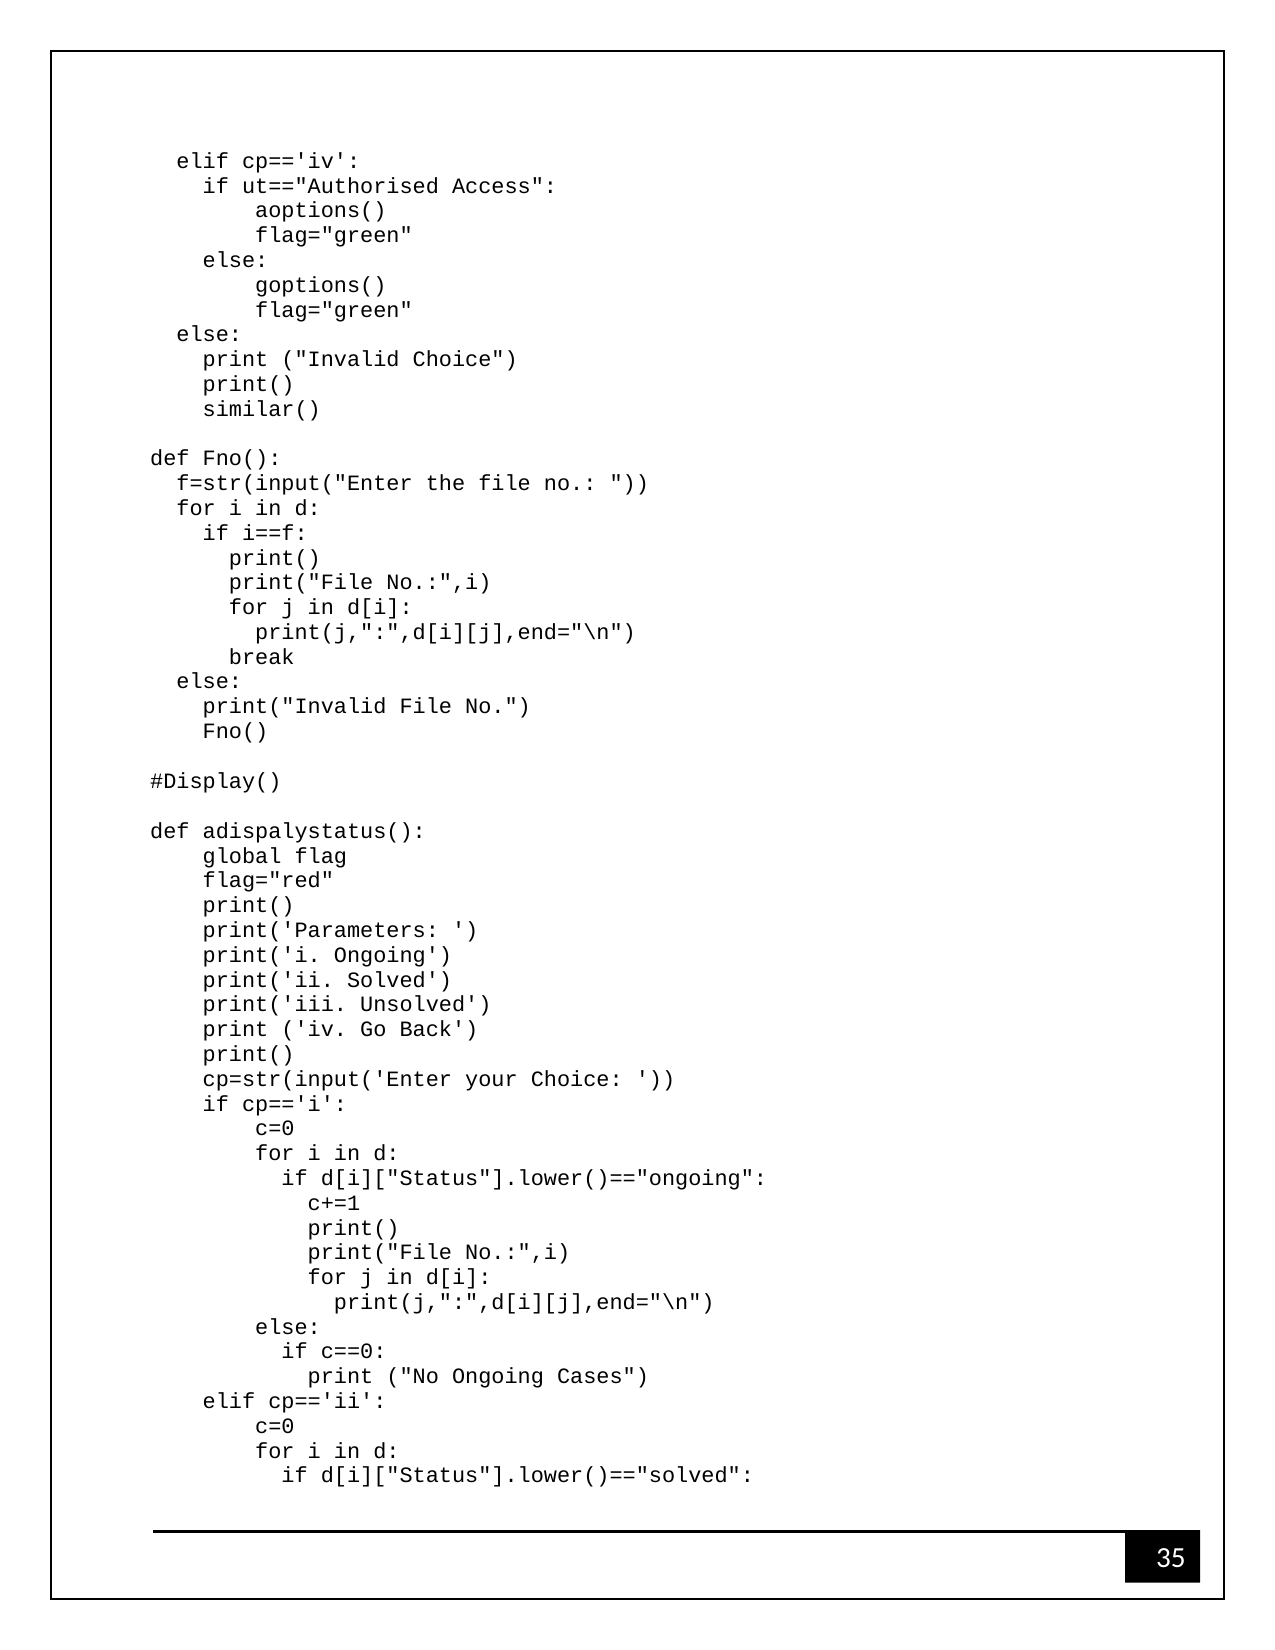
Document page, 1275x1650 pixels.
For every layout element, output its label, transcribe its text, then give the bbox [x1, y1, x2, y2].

text print ("Invalid Choice") [150, 348, 1125, 373]
text print("File No.:",i) [150, 571, 1125, 596]
text def Fno(): [150, 447, 1125, 472]
text print(j,":",d[i][j],end="\n") [150, 621, 1125, 646]
text print ("No Ongoing Cases") [150, 1365, 1125, 1390]
text def adispalystatus(): [150, 820, 1125, 845]
text break [150, 646, 1125, 671]
text else: [150, 1316, 1125, 1341]
text else: [150, 323, 1125, 348]
text else: [150, 671, 1125, 695]
text c=0 [150, 1117, 1125, 1142]
text for i in d: [150, 1142, 1125, 1167]
text elif cp=='ii': [150, 1390, 1125, 1415]
text print('iii. Unsolved') [150, 993, 1125, 1018]
text print() [150, 1043, 1125, 1068]
text if i==f: [150, 522, 1125, 547]
text for j in d[i]: [150, 596, 1125, 621]
text print('i. Ongoing') [150, 944, 1125, 969]
text flag="red" [150, 869, 1125, 894]
text print ('iv. Go Back') [150, 1018, 1125, 1043]
text #Display() [150, 770, 1125, 795]
text Fno() [150, 720, 1125, 745]
text print("File No.:",i) [150, 1241, 1125, 1266]
text c+=1 [150, 1192, 1125, 1217]
text print() [150, 547, 1125, 571]
text else: [150, 249, 1125, 274]
text print("Invalid File No.") [150, 695, 1125, 720]
text if c==0: [150, 1341, 1125, 1365]
text print('ii. Solved') [150, 969, 1125, 993]
text global flag [150, 845, 1125, 869]
text print('Parameters: ') [150, 919, 1125, 944]
text elif cp=='iv': [150, 150, 1125, 175]
text f=str(input("Enter the file no.: ")) [150, 472, 1125, 497]
text if d[i]["Status"].lower()=="solved": [150, 1464, 1125, 1489]
text if d[i]["Status"].lower()=="ongoing": [150, 1167, 1125, 1192]
text similar() [150, 398, 1125, 423]
text goptions() [150, 274, 1125, 299]
text print(j,":",d[i][j],end="\n") [150, 1291, 1125, 1316]
text for i in d: [150, 1440, 1125, 1464]
text print() [150, 1217, 1125, 1241]
text print() [150, 373, 1125, 398]
text if ut=="Authorised Access": [150, 175, 1125, 199]
text flag="green" [150, 224, 1125, 249]
text aoptions() [150, 199, 1125, 224]
text if cp=='i': [150, 1093, 1125, 1117]
text cp=str(input('Enter your Choice: ')) [150, 1068, 1125, 1093]
text for i in d: [150, 497, 1125, 522]
text print() [150, 894, 1125, 919]
text flag="green" [150, 299, 1125, 323]
text c=0 [150, 1415, 1125, 1440]
text for j in d[i]: [150, 1266, 1125, 1291]
